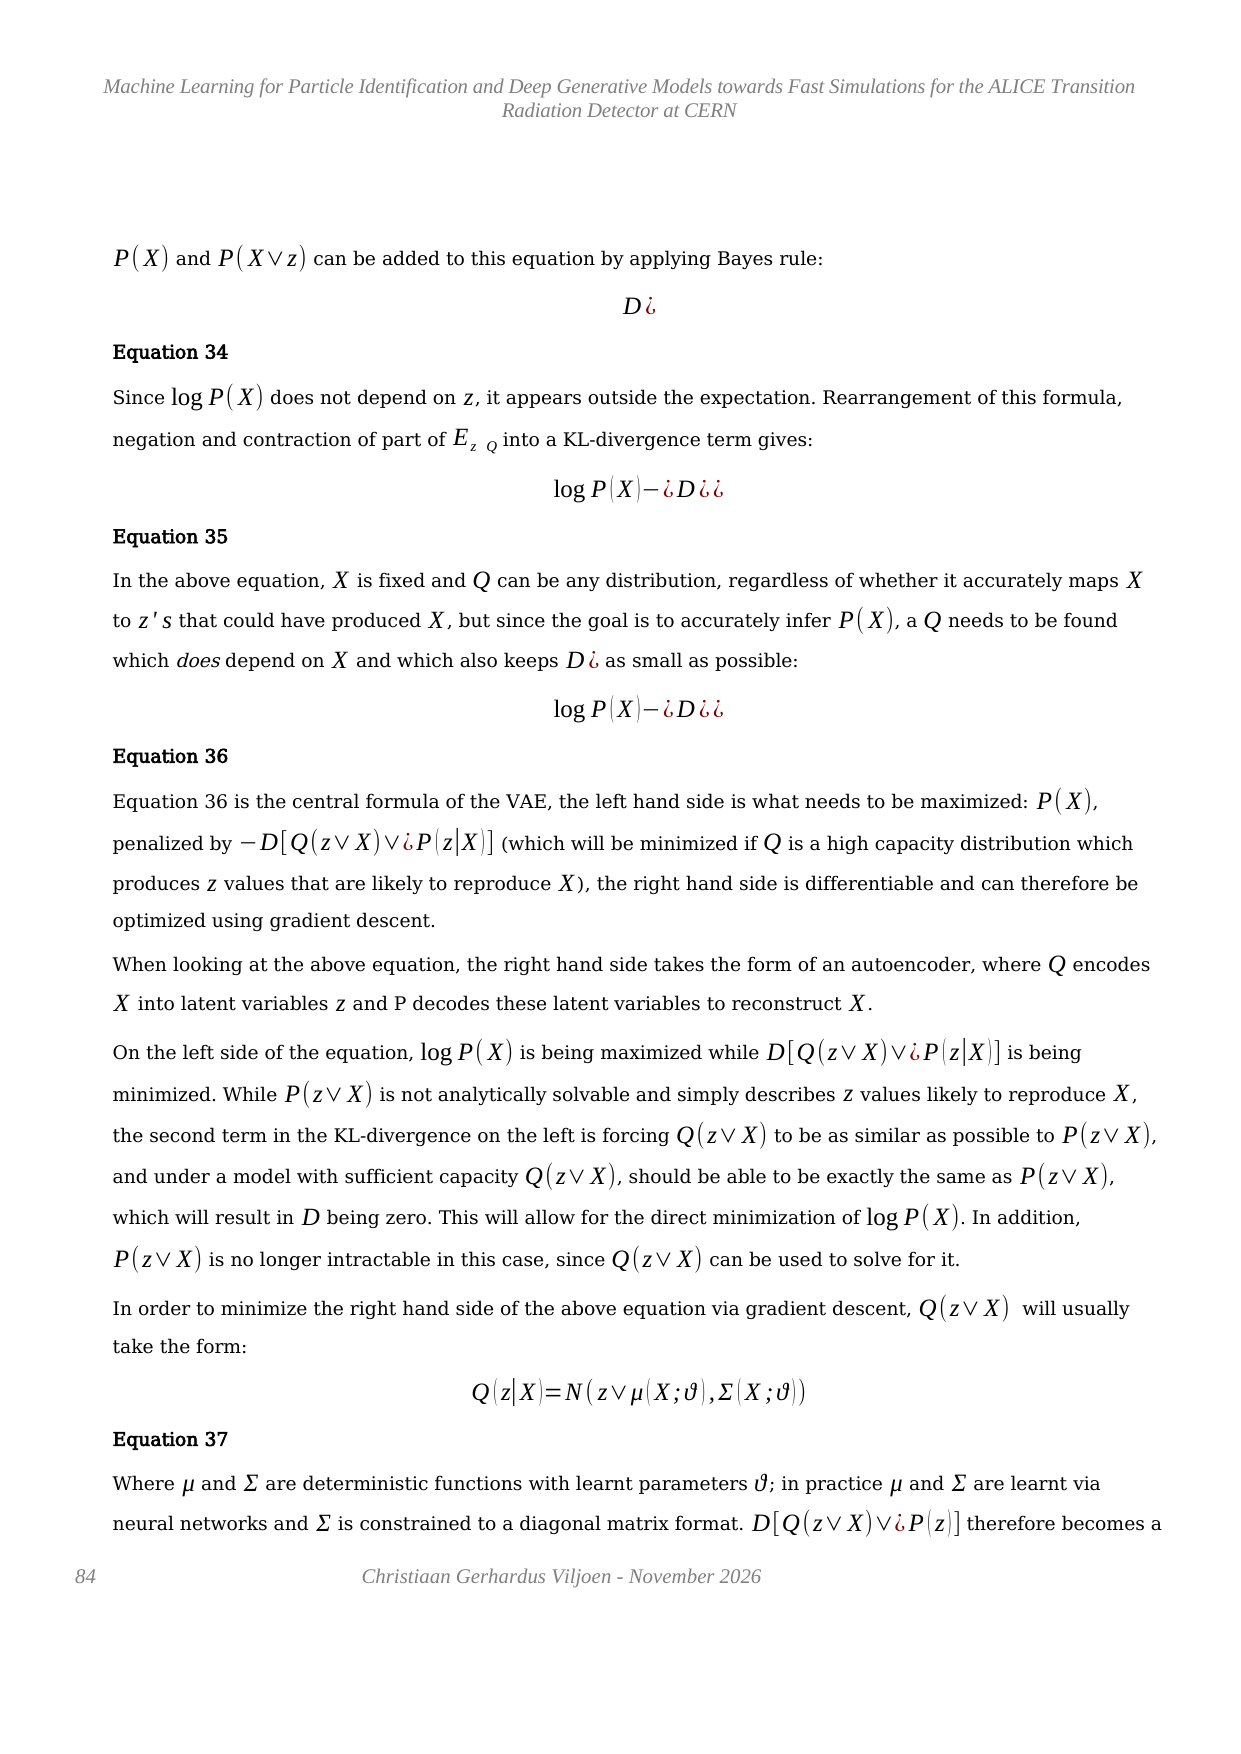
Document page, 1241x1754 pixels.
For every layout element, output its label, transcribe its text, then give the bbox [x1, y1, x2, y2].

text In order to minimize the right hand side of the above equation via gradient descent, will usually take the form: [112, 1293, 1165, 1357]
text In the above equation, is fixed and can be any distribution, regardless of whether it accurately maps to that could have produced , but since the goal is to accurately infer , a needs to be found which does depend on and which also keeps as small as possible: [112, 566, 1165, 674]
text When looking at the above equation, the right hand side takes the form of an autoencoder, where encodes into latent variables and P decodes these latent variables to reconstruct . [112, 950, 1165, 1017]
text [112, 1469, 1165, 1539]
text Equation 36 [112, 744, 1165, 766]
text Since does not depend on , it appears outside the expectation. Rearrangement of this formula, negation and contraction of part of into a KL-divergence term gives: [112, 382, 1165, 454]
text Equation 35 [112, 524, 1165, 547]
text On the left side of the equation, is being maximized while is being minimized. While is not analytically solvable and simply describes values likely to reproduce , the second term in the KL-divergence on the left is forcing to be as similar as possible to , and under a model with sufficient capacity , should be able to be exactly the same as , which will result in being zero. This will allow for the direct minimization of . In addition, is no longer intractable in this case, since can be used to solve for it. [112, 1036, 1165, 1274]
text and can be added to this equation by applying Bayes rule: [112, 243, 1165, 273]
text Equation 34 [112, 340, 1165, 362]
text Equation 37 [112, 1427, 1165, 1449]
text Equation 36 is the central formula of the VAE, the left hand side is what needs to be maximized: , penalized by (which will be minimized if is a high capacity distribution which produces values that are likely to reproduce ), the right hand side is differentiable and can therefore be optimized using gradient descent. [112, 786, 1165, 931]
